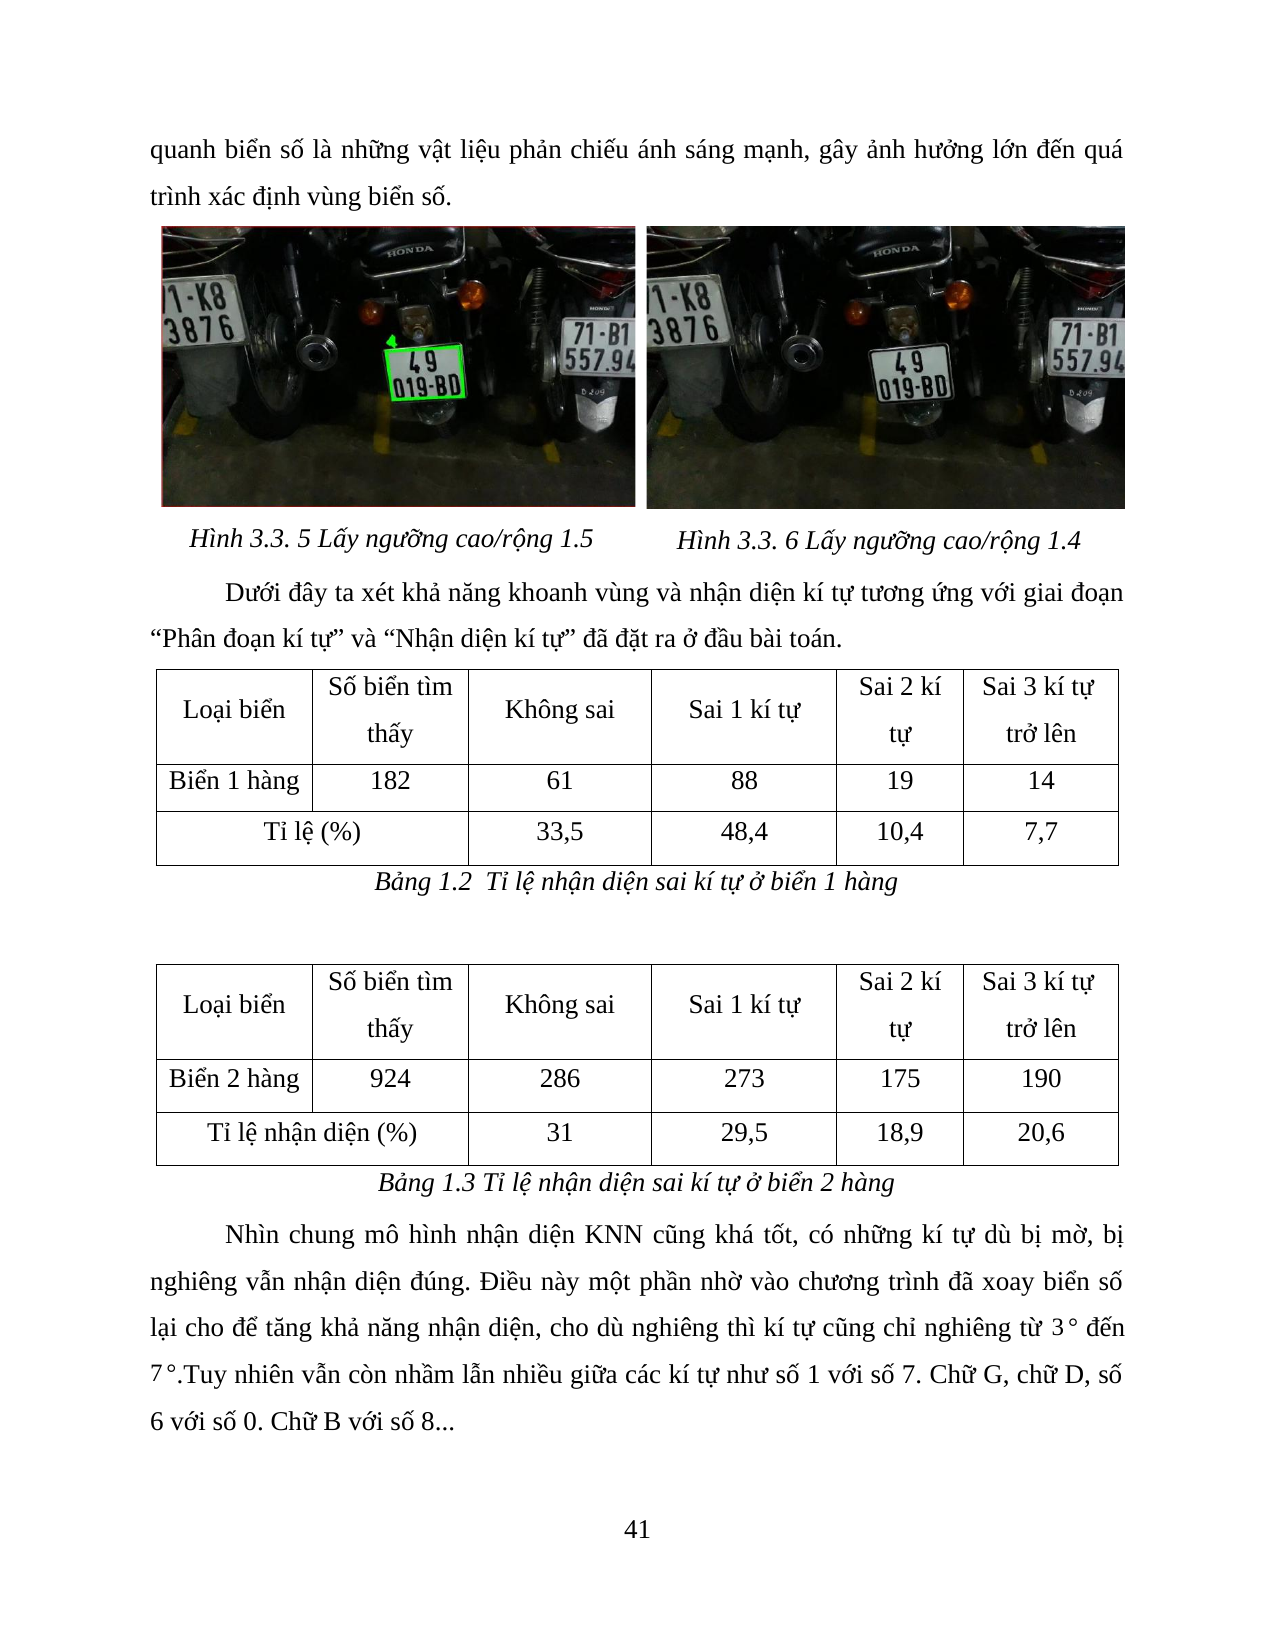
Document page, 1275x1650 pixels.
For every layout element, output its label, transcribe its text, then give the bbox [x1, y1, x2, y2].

table_header Số biển tìm thấy [313, 965, 468, 1058]
text Bảng 1.3 Tỉ lệ nhận diện sai kí tự ở biển 2 hàng [150, 1166, 1125, 1197]
text Bảng 1.2 Tỉ lệ nhận diện sai kí tự ở biển 1 hàng [150, 866, 1125, 897]
table_cell 7,7 [964, 812, 1118, 864]
picture [161, 226, 636, 507]
table_header Sai 2 kí tự [837, 670, 963, 763]
table_header Sai 1 kí tự [652, 670, 836, 763]
table_cell 286 [469, 1060, 651, 1112]
table_header Sai 3 kí tự trở lên [964, 965, 1118, 1058]
table_cell 29,5 [652, 1113, 836, 1165]
table_cell 14 [964, 765, 1118, 811]
table_header Không sai [469, 965, 651, 1058]
text Dưới đây ta xét khả năng khoanh vùng và nhận diện kí tự tương ứng với giai đoạn “Phân đoạn kí tự” và “Nhận diện kí tự” đã đặt ra ở đầu bài toán. [150, 576, 1125, 653]
table_cell 182 [313, 765, 468, 811]
table_cell 88 [652, 765, 836, 811]
table_cell 48,4 [652, 812, 836, 864]
table_header Sai 3 kí tự trở lên [964, 670, 1118, 763]
table_cell Biển 2 hàng [157, 1060, 312, 1112]
table_cell 190 [964, 1060, 1118, 1112]
text Nhìn chung mô hình nhận diện KNN cũng khá tốt, có những kí tự dù bị mờ, bị nghiêng vẫn nhận diện đúng. Điều này một phần nhờ vào chương trình đã xoay biển số lại cho để tăng khả năng nhận diện, cho dù nghiêng thì kí tự cũng chỉ nghiêng từ đến .Tuy nhiên vẫn còn nhầm lẫn nhiều giữa các kí tự như số 1 với số 7. Chữ G, chữ D, số 6 với số 0. Chữ B với số 8... [150, 1218, 1125, 1436]
table_cell 19 [837, 765, 963, 811]
table_cell 273 [652, 1060, 836, 1112]
table_cell Tỉ lệ nhận diện (%) [157, 1113, 468, 1165]
table_cell 175 [837, 1060, 963, 1112]
table_header Số biển tìm thấy [313, 670, 468, 763]
table_header Loại biển [157, 670, 312, 763]
table_cell 61 [469, 765, 651, 811]
table_cell 10,4 [837, 812, 963, 864]
table_cell 20,6 [964, 1113, 1118, 1165]
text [150, 133, 1125, 211]
table_header Sai 2 kí tự [837, 965, 963, 1058]
table_header Loại biển [157, 965, 312, 1058]
table_cell 924 [313, 1060, 468, 1112]
table_cell Tỉ lệ (%) [157, 812, 468, 864]
table_cell Biển 1 hàng [157, 765, 312, 811]
picture [646, 226, 1125, 509]
table_cell 33,5 [469, 812, 651, 864]
table_cell 31 [469, 1113, 651, 1165]
table_header Không sai [469, 670, 651, 763]
table_cell 18,9 [837, 1113, 963, 1165]
table_header Sai 1 kí tự [652, 965, 836, 1058]
